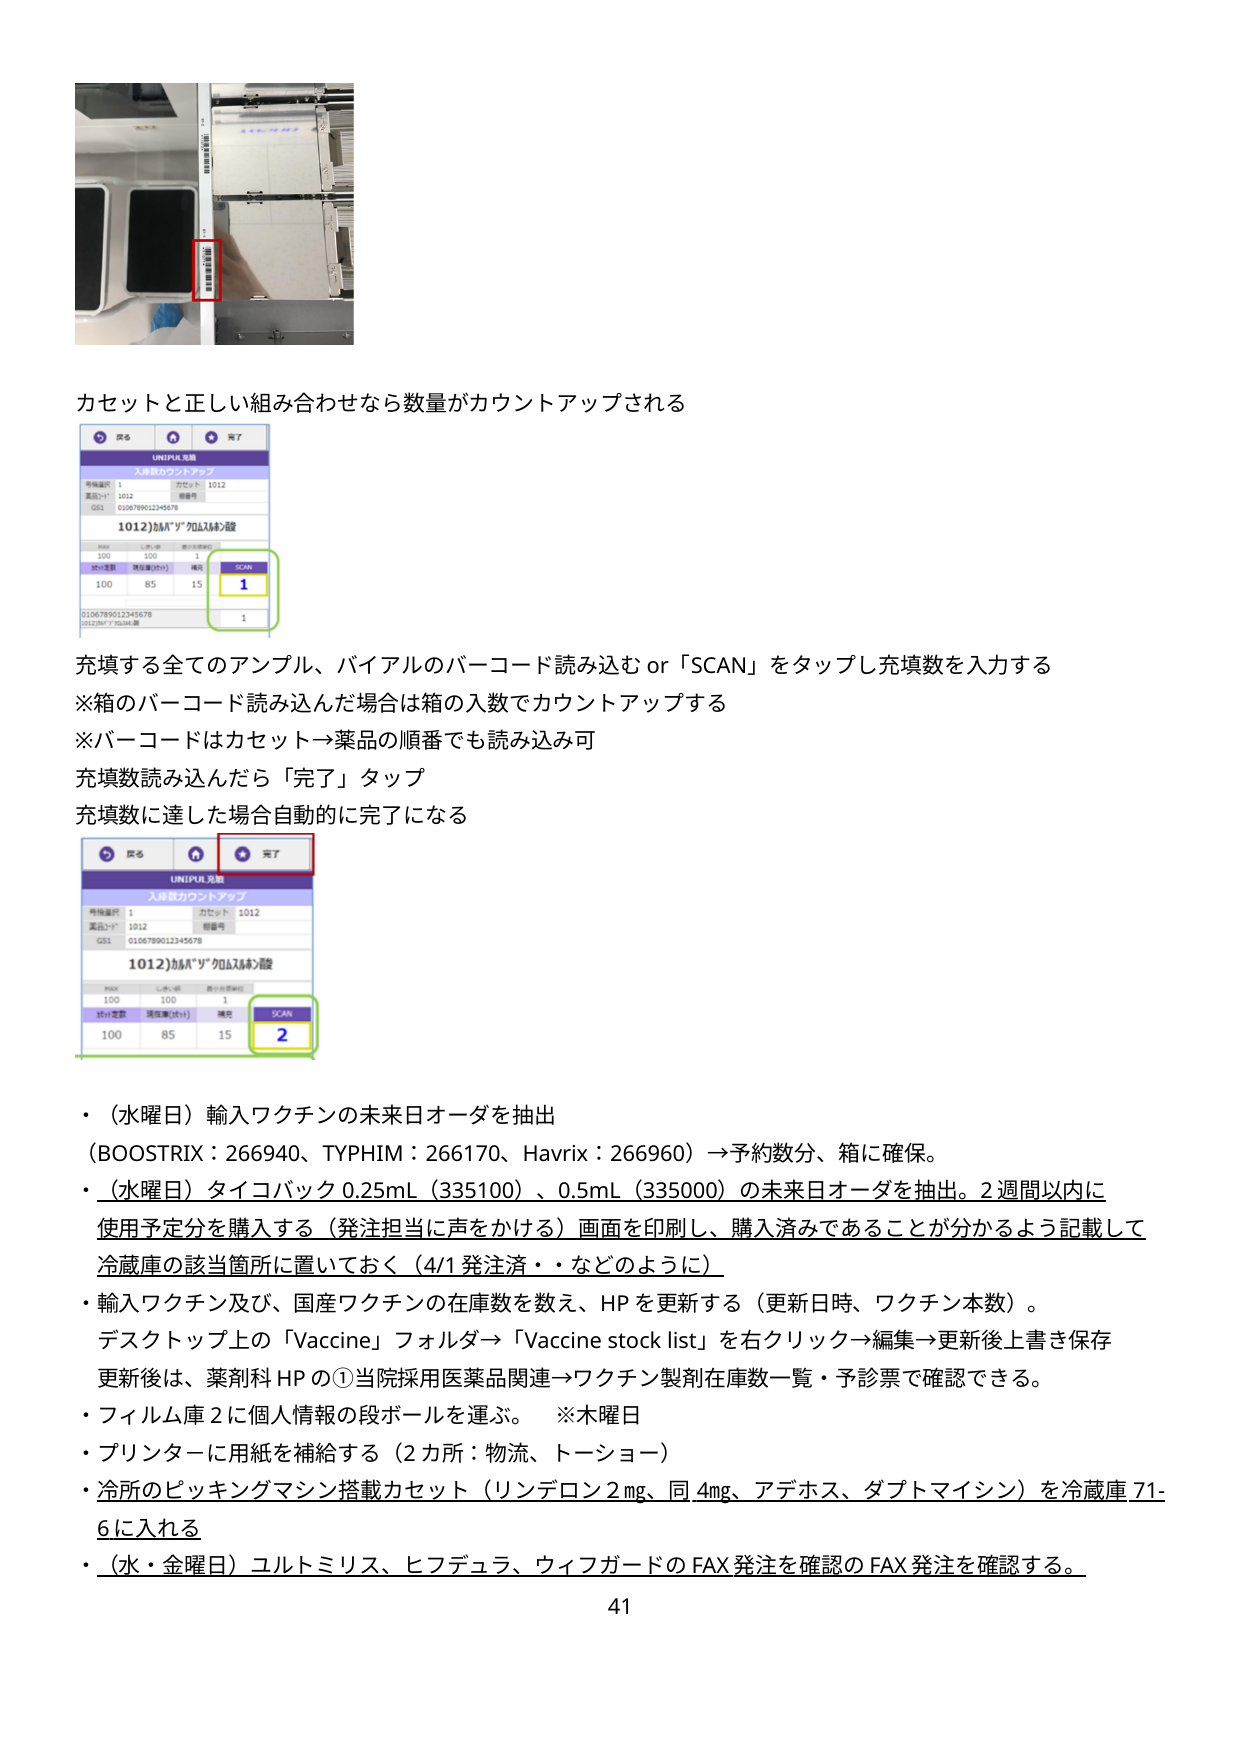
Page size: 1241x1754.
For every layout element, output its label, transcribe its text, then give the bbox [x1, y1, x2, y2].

text カセットと正しい組み合わせなら数量がカウントアップされる [75, 383, 1165, 421]
text 冷蔵庫の該当箇所に置いておく（4/1発注済・・などのように） [75, 1246, 1165, 1283]
picture [75, 83, 375, 379]
picture [75, 833, 323, 1060]
text ・輸入ワクチン及び、国産ワクチンの在庫数を数え、HPを更新する（更新日時、ワクチン本数）。 [75, 1283, 1165, 1321]
text 充填する全てのアンプル、バイアルのバーコード読み込むor「SCAN」をタップし充填数を入力する [75, 646, 1165, 683]
text 更新後は、薬剤科HPの①当院採用医薬品関連→ワクチン製剤在庫数一覧・予診票で確認できる。 [75, 1358, 1165, 1396]
text ・（水・金曜日）ユルトミリス、ヒフデュラ、ウィフガードのFAX発注を確認のFAX発注を確認する。 [75, 1546, 1165, 1583]
text ・冷所のピッキングマシン搭載カセット（リンデロン２㎎、同4㎎、アデホス、ダプトマイシン）を冷蔵庫71-6に入れる [75, 1471, 1165, 1546]
picture [75, 420, 292, 638]
text ※バーコードはカセット→薬品の順番でも読み込み可 [75, 721, 1165, 758]
text （BOOSTRIX：266940、TYPHIM：266170、Havrix：266960）→予約数分、箱に確保。 [75, 1133, 1165, 1171]
text ・プリンタ－に用紙を補給する（2カ所：物流、トーショー） [75, 1433, 1165, 1471]
text 充填数読み込んだら「完了」タップ [75, 758, 1165, 796]
text ・（水曜日）タイコバック0.25mL（335100）、0.5mL（335000）の未来日オーダを抽出。2週間以内に [75, 1171, 1165, 1208]
text ・フィルム庫2に個人情報の段ボールを運ぶ。 ※木曜日 [75, 1396, 1165, 1433]
text 使用予定分を購入する（発注担当に声をかける）画面を印刷し、購入済みであることが分かるよう記載して [75, 1208, 1165, 1246]
text ・（水曜日）輸入ワクチンの未来日オーダを抽出 [75, 1096, 1165, 1133]
text ※箱のバーコード読み込んだ場合は箱の入数でカウントアップする [75, 683, 1165, 721]
text 充填数に達した場合自動的に完了になる [75, 796, 1165, 833]
text デスクトップ上の「Vaccine」フォルダ→「Vaccine stock list」を右クリック→編集→更新後上書き保存 [75, 1321, 1165, 1358]
